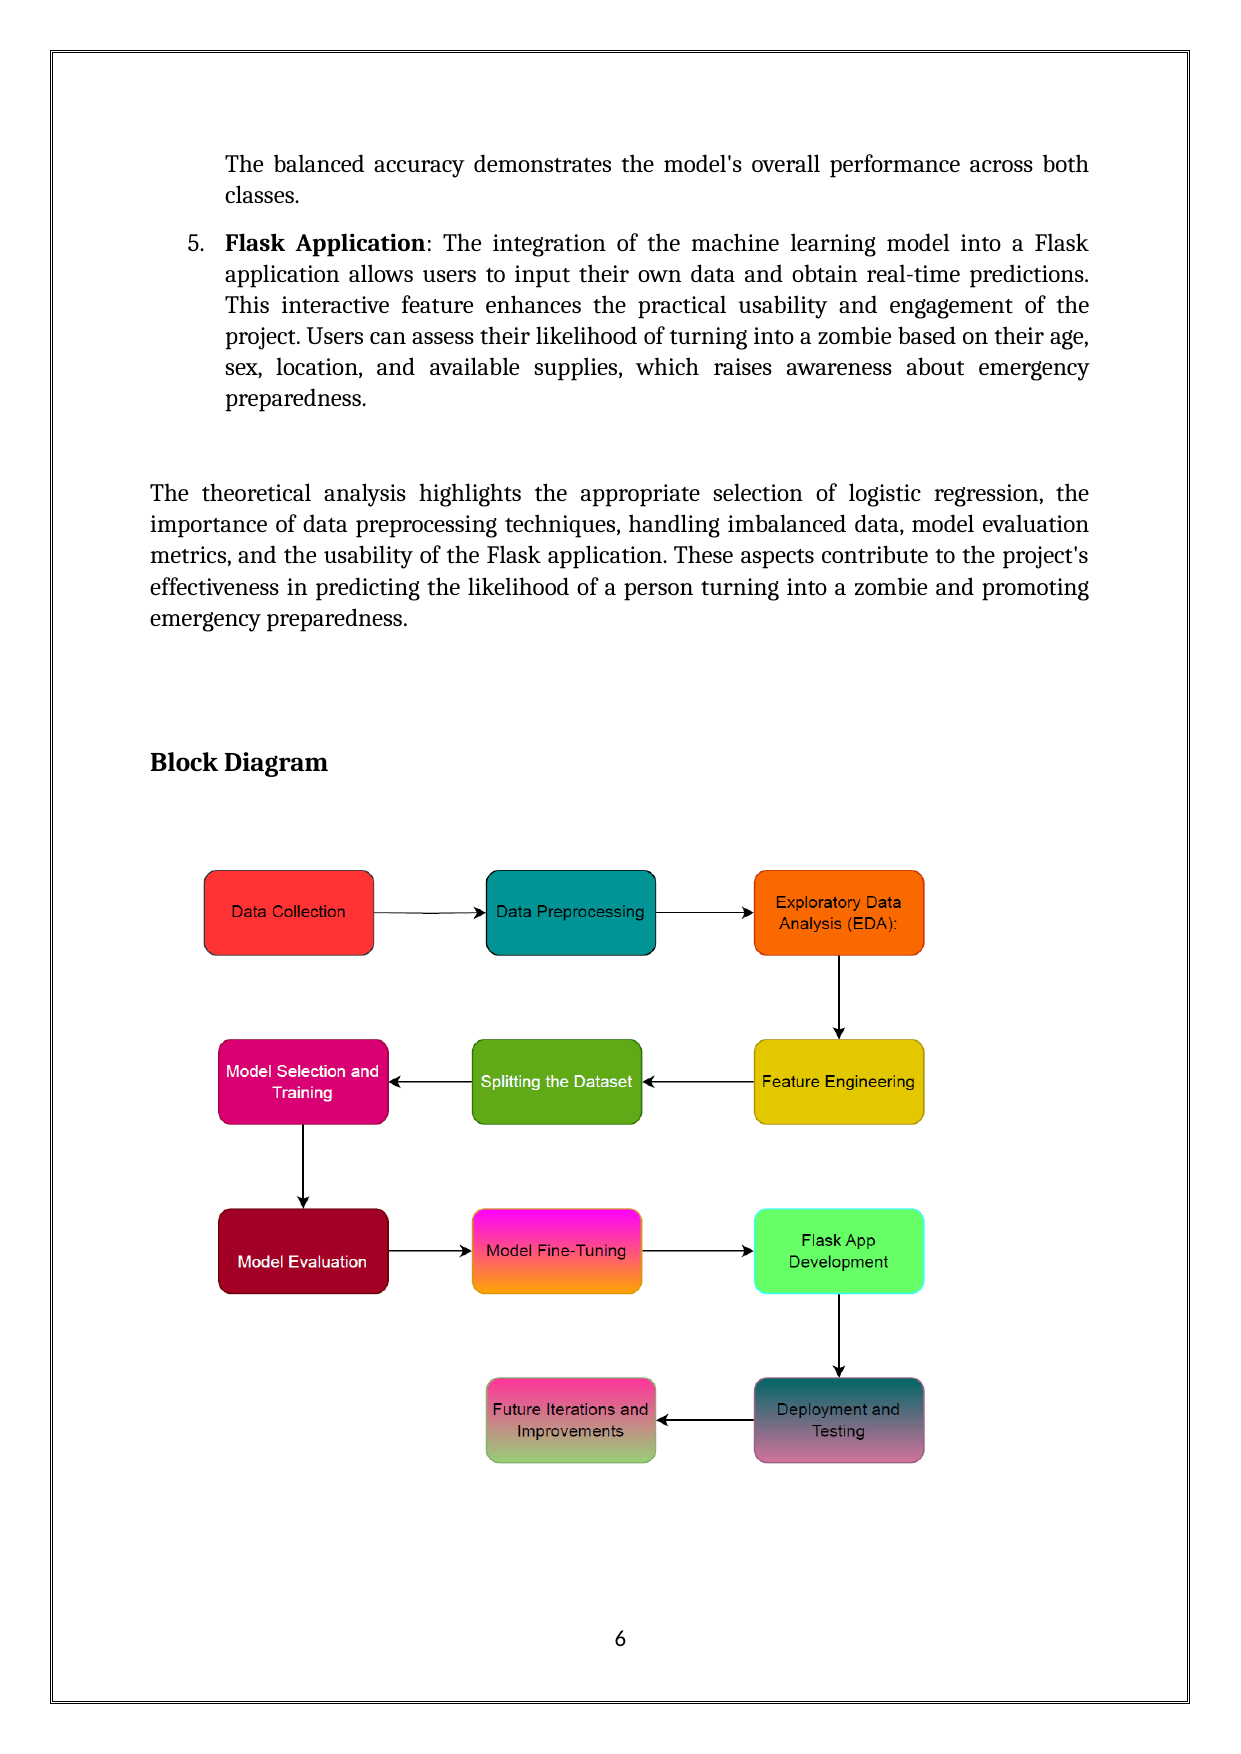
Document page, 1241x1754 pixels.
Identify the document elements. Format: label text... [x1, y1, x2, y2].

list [187, 150, 1090, 210]
list Flask Application: The integration of the machine learning model into a Flask application allows users to input their own data and obtain real-time predictions. This interactive feature enhances the practical usability and engagement of the project. Users can assess their likelihood of turning into a zombie based on their age, sex, location, and available supplies, which raises awareness about emergency preparedness. [187, 229, 1090, 413]
picture [150, 851, 1091, 1483]
text The theoretical analysis highlights the appropriate selection of logistic regression, the importance of data preprocessing techniques, handling imbalanced data, model evaluation metrics, and the usability of the Flask application. These aspects contribute to the project's effectiveness in predicting the likelihood of a person turning into a zombie and promoting emergency preparedness. [150, 479, 1090, 632]
subtitle Block Diagram [150, 747, 1090, 778]
